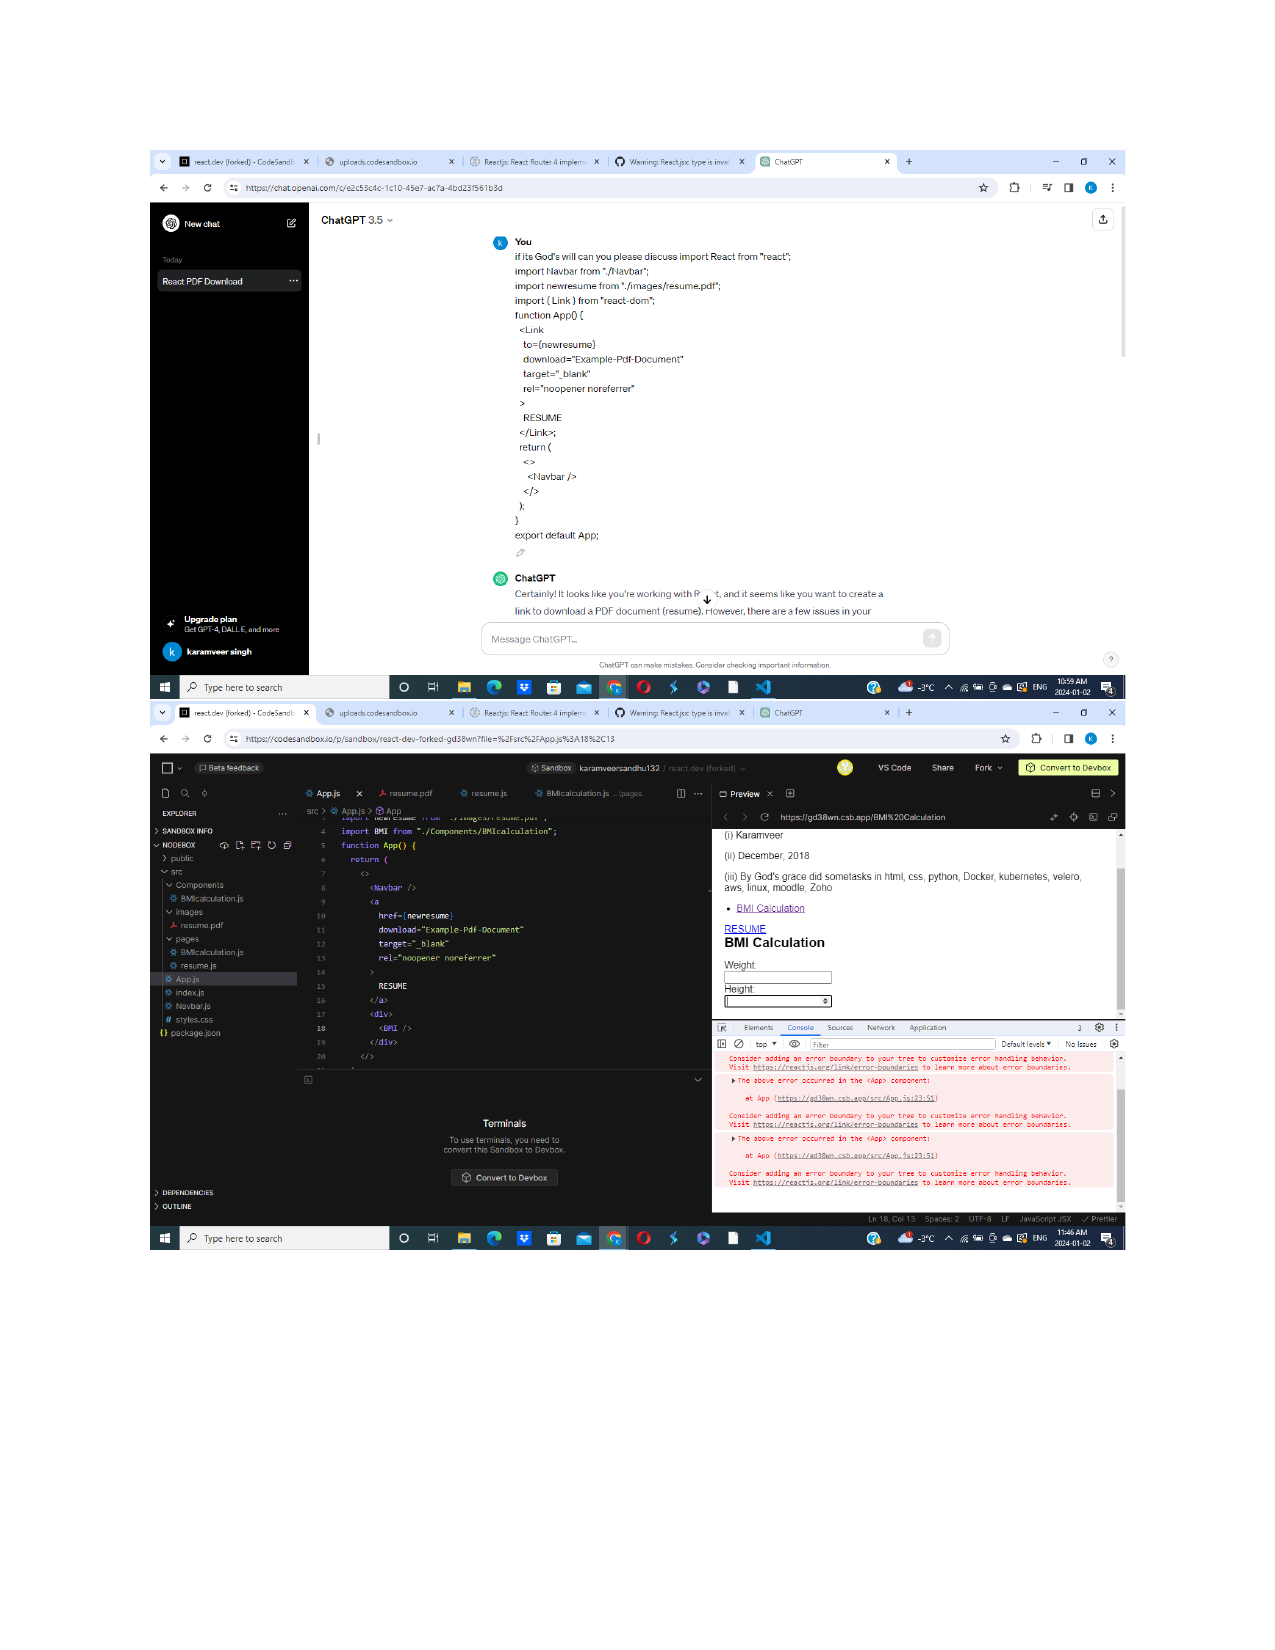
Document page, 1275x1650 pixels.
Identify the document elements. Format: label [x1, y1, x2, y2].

picture [150, 701, 1126, 1250]
picture [150, 150, 1126, 699]
